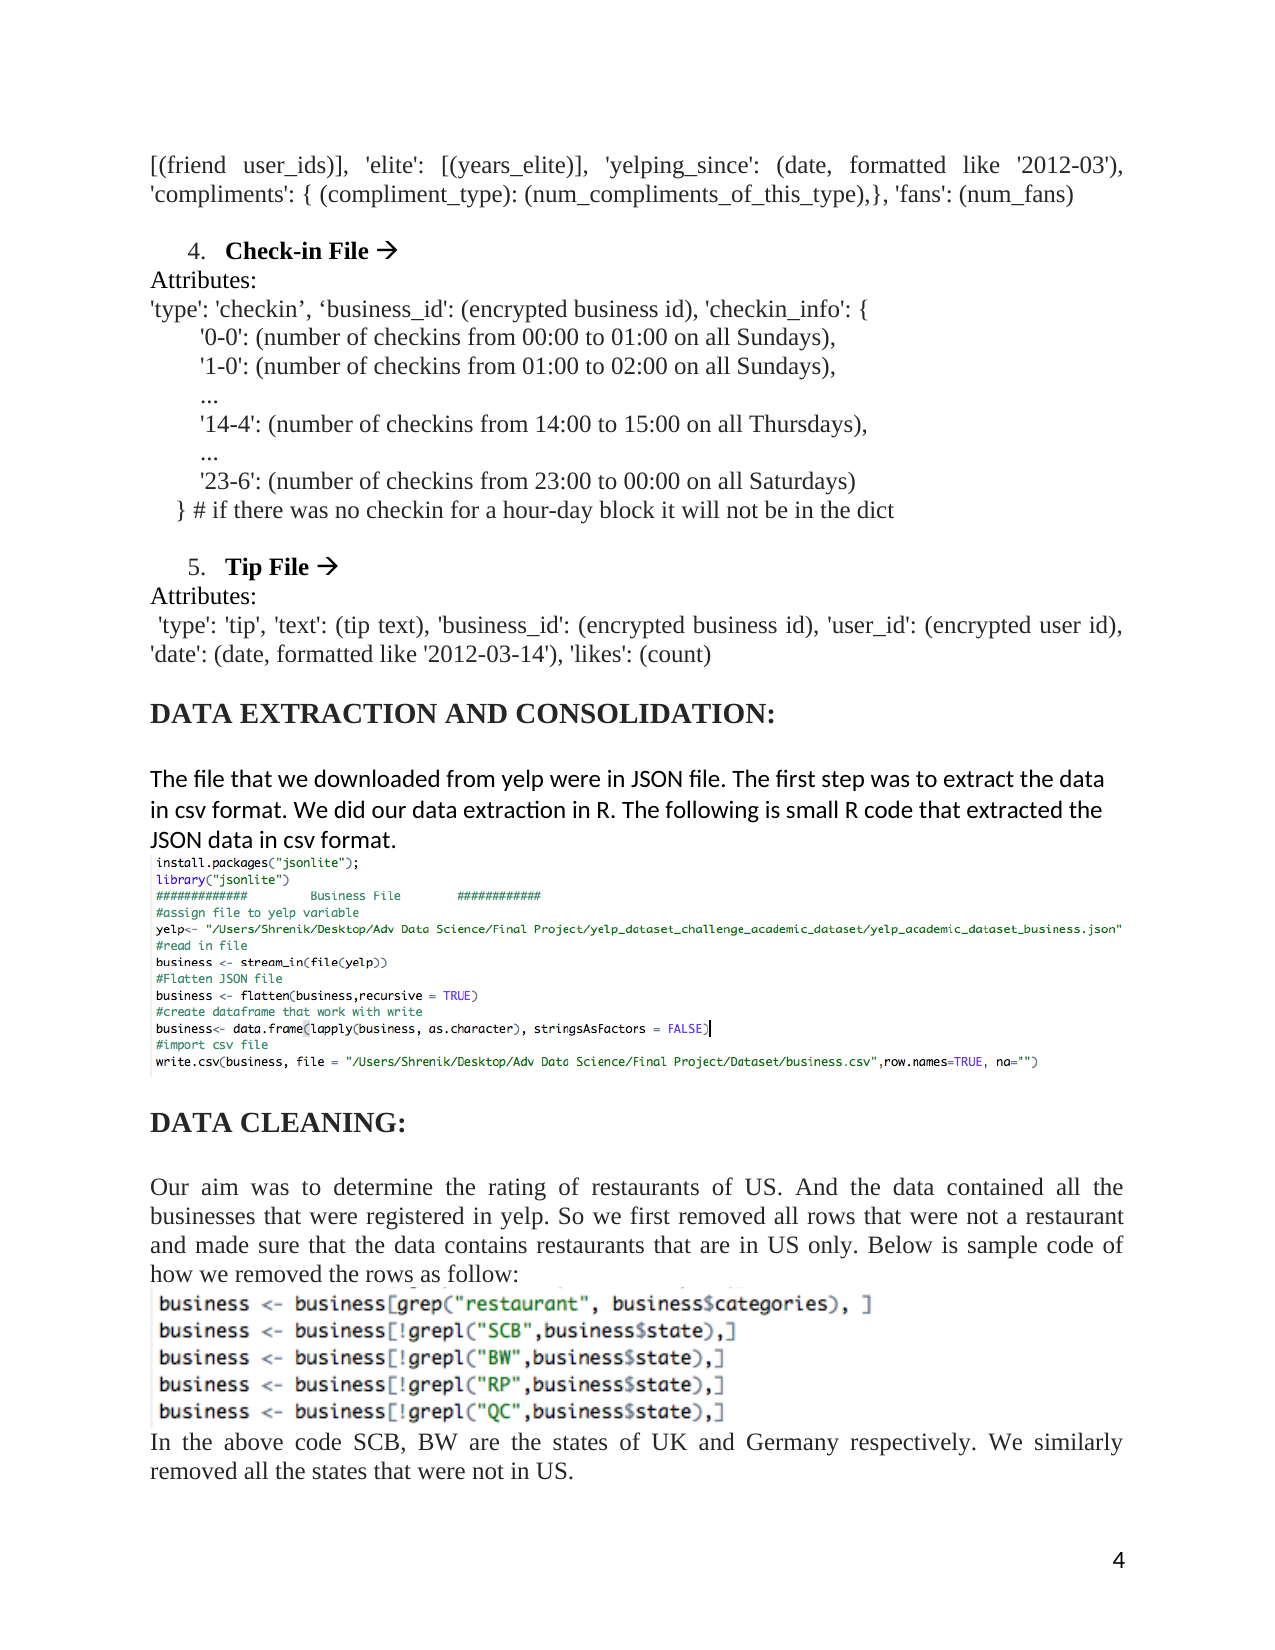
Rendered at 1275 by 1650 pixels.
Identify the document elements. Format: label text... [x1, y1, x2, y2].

text 'type': 'tip', 'text': (tip text), 'business_id': (encrypted business id), 'user_id': (encrypted user id), 'date': (date, formatted like '2012-03-14'), 'likes': (count) [150, 610, 1125, 667]
list Tip File [187, 552, 1125, 581]
text '0-0': (number of checkins from 00:00 to 01:00 on all Sundays), [150, 322, 1125, 351]
text DATA EXTRACTION AND CONSOLIDATION: [150, 696, 1125, 730]
text '23-6': (number of checkins from 23:00 to 00:00 on all Saturdays) [150, 466, 1125, 495]
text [150, 150, 1125, 207]
text '14-4': (number of checkins from 14:00 to 15:00 on all Thursdays), [150, 409, 1125, 437]
list Check-in File [187, 236, 1125, 265]
text The file that we downloaded from yelp were in JSON file. The first step was to extract the data in csv format. We did our data extraction in R. The following is small R code that extracted the JSON data in csv format. [150, 763, 1125, 855]
picture [150, 855, 1125, 1077]
text DATA CLEANING: [150, 1105, 1125, 1139]
text 'type': 'checkin’, ‘business_id': (encrypted business id), 'checkin_info': { [150, 294, 1125, 322]
picture [150, 1287, 890, 1428]
text In the above code SCB, BW are the states of UK and Germany respectively. We similarly removed all the states that were not in US. [150, 1427, 1125, 1485]
text ... [150, 380, 1125, 409]
text '1-0': (number of checkins from 01:00 to 02:00 on all Sundays), [150, 351, 1125, 380]
text } # if there was no checkin for a hour-day block it will not be in the dict [150, 495, 1125, 524]
text Our aim was to determine the rating of restaurants of US. And the data contained all the businesses that were registered in yelp. So we first removed all rows that were not a restaurant and made sure that the data contains restaurants that are in US only. Below is sample code of how we removed the rows as follow: [150, 1172, 1125, 1287]
text Attributes: [150, 581, 1125, 610]
text Attributes: [150, 265, 1125, 294]
text ... [150, 437, 1125, 466]
